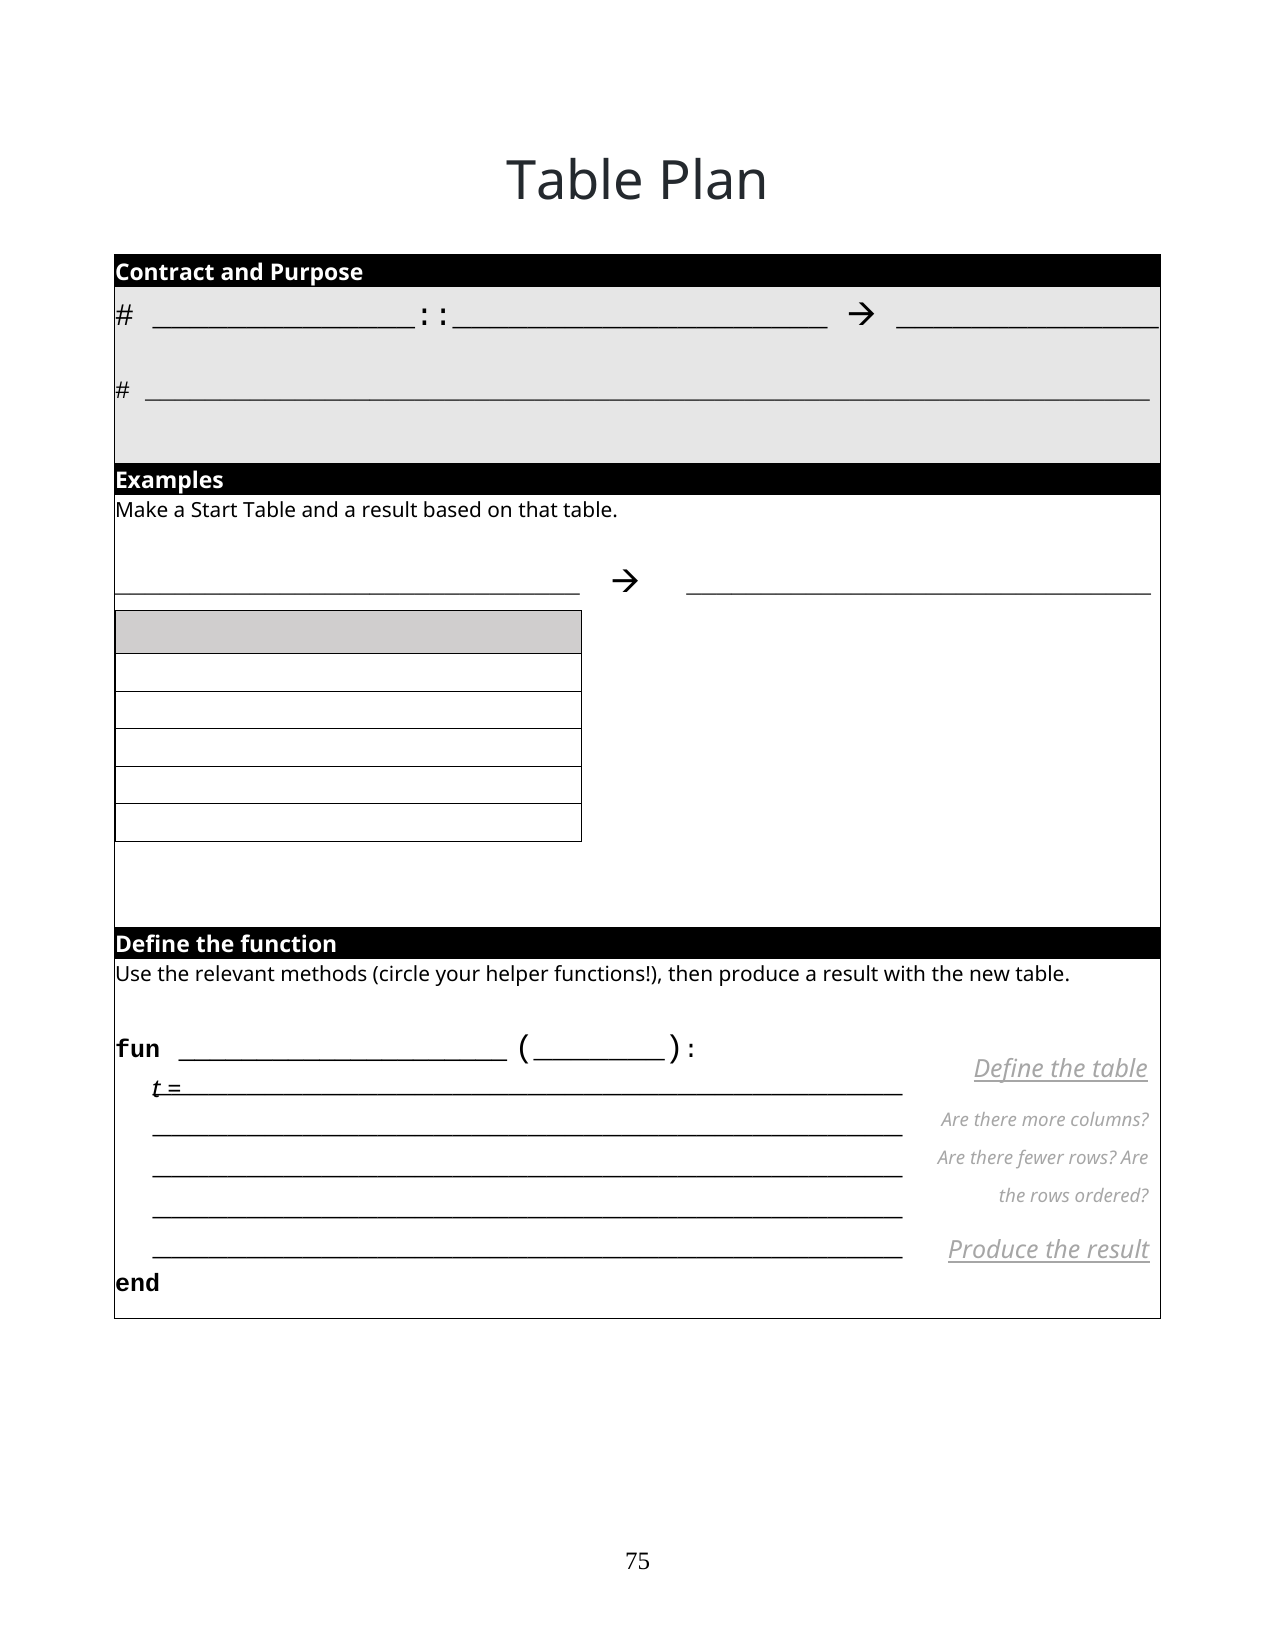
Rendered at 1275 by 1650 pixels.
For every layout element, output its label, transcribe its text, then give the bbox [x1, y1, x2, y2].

subtitle Table Plan [112, 141, 1162, 215]
table_header Contract and Purpose # ______________::____________________ ______________ # ___________________________________________________________________ [115, 287, 1160, 463]
table_cell Examples Make a Start Table and a result based on that table. _______________________________ _______________________________ [115, 495, 1160, 927]
table_cell Define the function Use the relevant methods (circle your helper functions!), then produce a result with the new table. fun _____________________ (_______): ________________________________________ ________________________________________ ________________________________________ ________________________________________ ________________________________________ end [115, 959, 1160, 1318]
